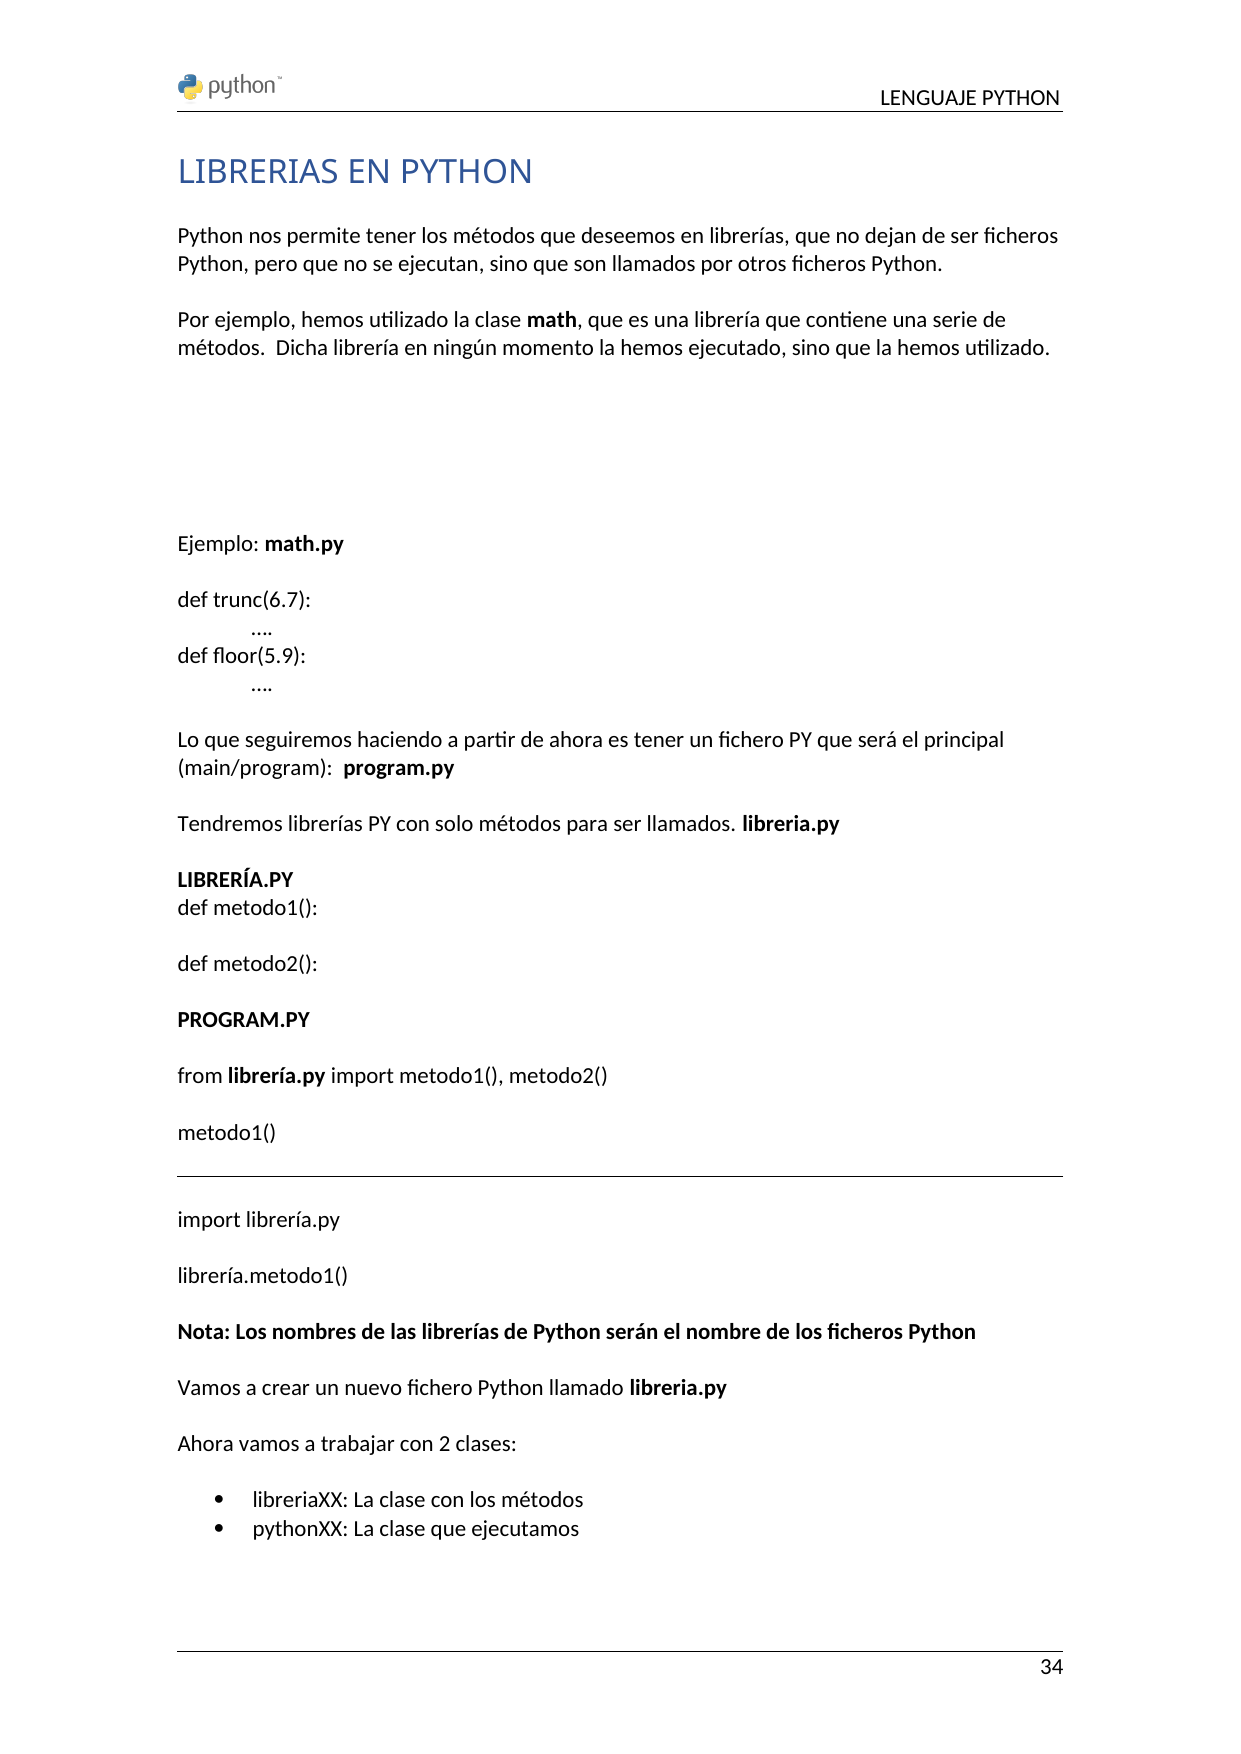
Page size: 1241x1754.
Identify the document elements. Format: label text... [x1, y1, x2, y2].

list pythonXX: La clase que ejecutamos [215, 1514, 1063, 1542]
text Ahora vamos a trabajar con 2 clases: [177, 1429, 1063, 1458]
text def metodo2(): [177, 949, 1063, 978]
list libreriaXX: La clase con los métodos [215, 1486, 1063, 1514]
subtitle LIBRERIAS EN PYTHON [177, 148, 1063, 193]
text from librería.py import metodo1(), metodo2() [177, 1062, 1063, 1090]
text def floor(5.9): [177, 641, 1063, 669]
text LIBRERÍA.PY [177, 866, 1063, 893]
text Python nos permite tener los métodos que deseemos en librerías, que no dejan de ser ficheros Python, pero que no se ejecutan, sino que son llamados por otros ficheros Python. [177, 221, 1063, 277]
text Tendremos librerías PY con solo métodos para ser llamados. libreria.py [177, 809, 1063, 837]
text …. [177, 669, 1063, 697]
picture [177, 73, 283, 105]
text librería.metodo1() [177, 1261, 1063, 1289]
text metodo1() [177, 1118, 1063, 1146]
text def metodo1(): [177, 893, 1063, 922]
text import librería.py [177, 1205, 1063, 1233]
text Lo que seguiremos haciendo a partir de ahora es tener un fichero PY que será el principal (main/program): program.py [177, 725, 1063, 781]
text def trunc(6.7): [177, 585, 1063, 613]
text PROGRAM.PY [177, 1006, 1063, 1034]
text Por ejemplo, hemos utilizado la clase math, que es una librería que contiene una serie de métodos. Dicha librería en ningún momento la hemos ejecutado, sino que la hemos utilizado. [177, 305, 1063, 361]
text Vamos a crear un nuevo fichero Python llamado libreria.py [177, 1373, 1063, 1402]
text Nota: Los nombres de las librerías de Python serán el nombre de los ficheros Python [177, 1317, 1063, 1346]
text Ejemplo: math.py [177, 529, 1063, 557]
text …. [177, 613, 1063, 641]
